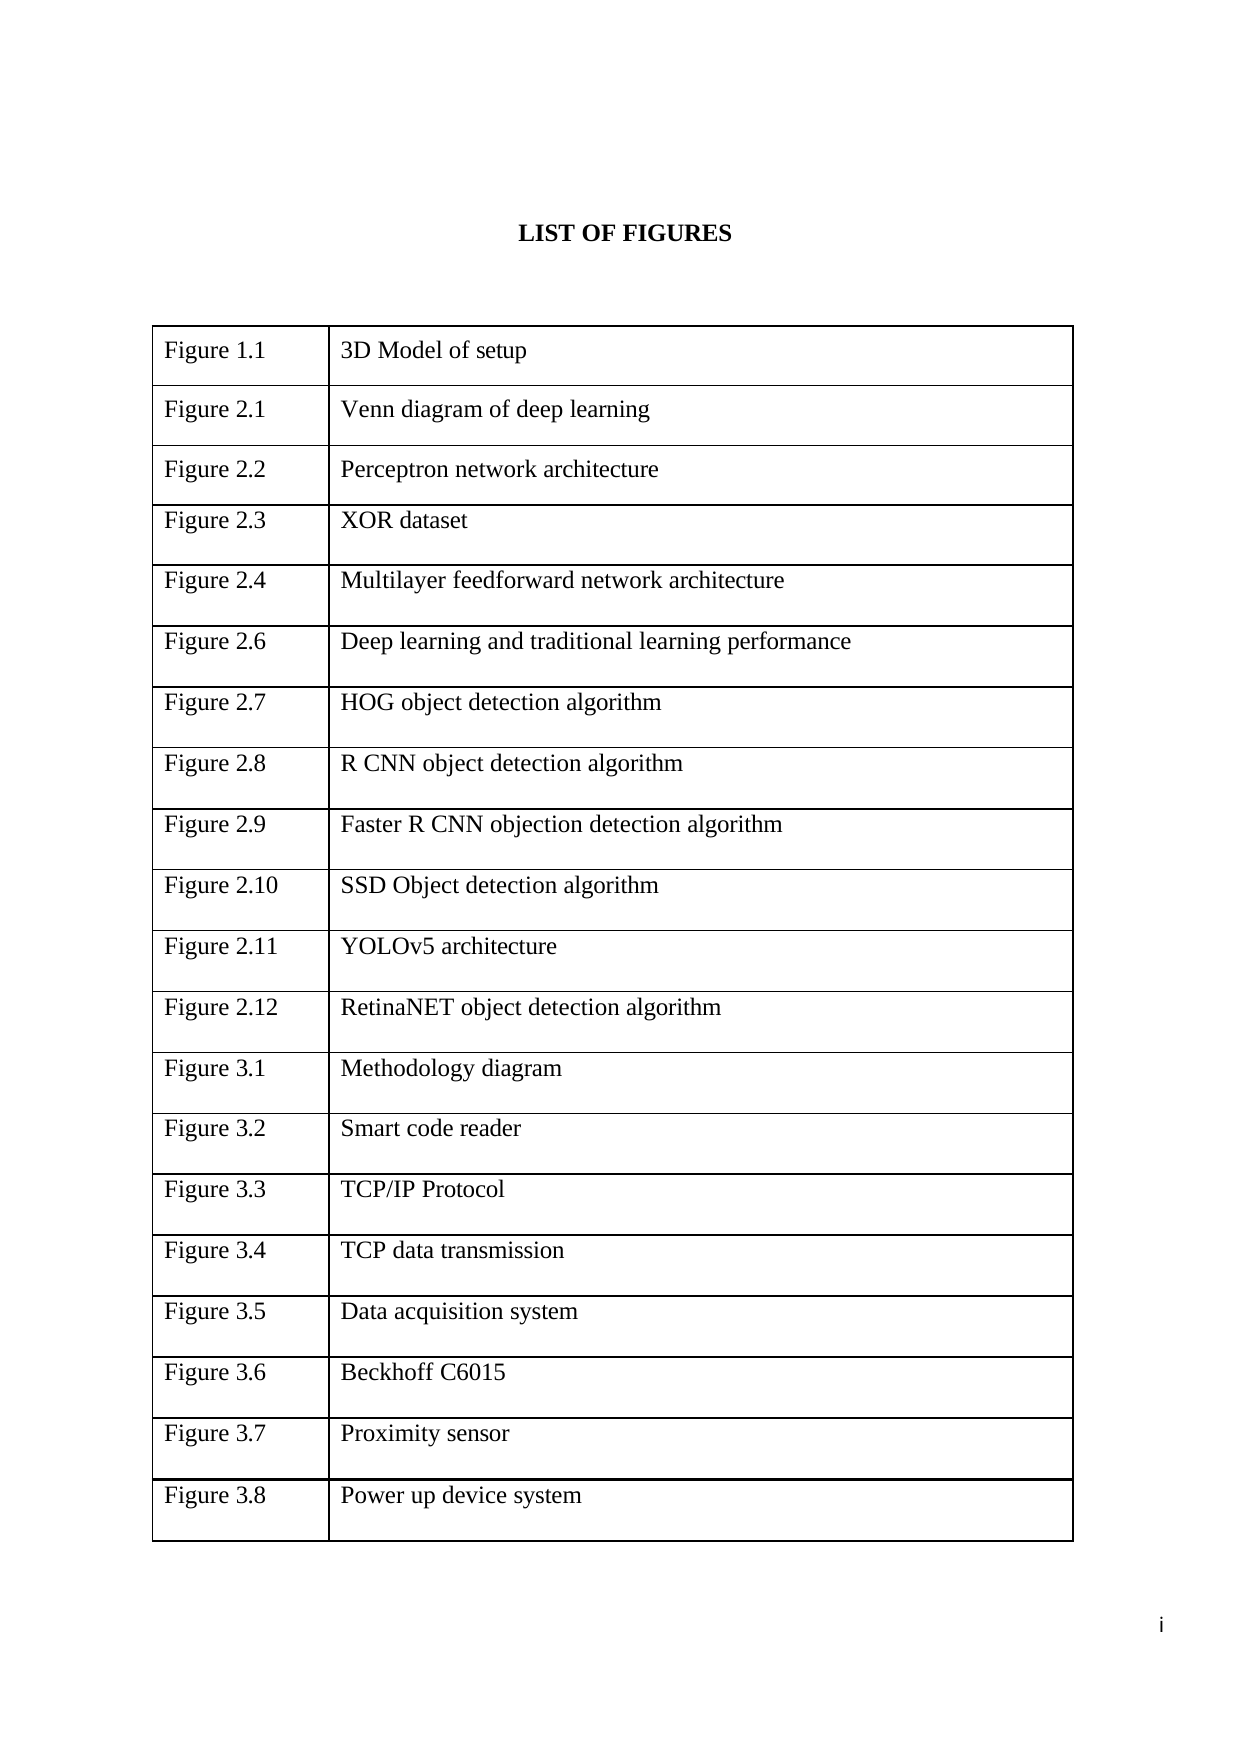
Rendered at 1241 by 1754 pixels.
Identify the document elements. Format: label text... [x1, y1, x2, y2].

table_cell TCP/IP Protocol [330, 1175, 1072, 1234]
table_cell Perceptron network architecture [330, 446, 1072, 504]
table_cell Multilayer feedforward network architecture [330, 566, 1072, 625]
table_cell Figure 2.9 [153, 810, 328, 869]
table_cell Figure 3.1 [153, 1053, 328, 1112]
table_cell Figure 3.2 [153, 1114, 328, 1173]
table_cell Smart code reader [330, 1114, 1072, 1173]
table_cell Figure 3.4 [153, 1236, 328, 1295]
table_cell SSD Object detection algorithm [330, 870, 1072, 930]
table_header 3D Model of setup [330, 327, 1072, 385]
table_header Figure 1.1 [153, 327, 328, 385]
table_cell Figure 2.12 [153, 992, 328, 1051]
table_cell Figure 2.7 [153, 688, 328, 747]
table_cell RetinaNET object detection algorithm [330, 992, 1072, 1051]
table_cell Figure 2.8 [153, 748, 328, 808]
table_header Power up device system [330, 1481, 1072, 1540]
table_cell XOR dataset [330, 506, 1072, 564]
table_cell Figure 2.4 [153, 566, 328, 625]
table_cell Figure 3.5 [153, 1297, 328, 1356]
table_cell Proximity sensor [330, 1419, 1072, 1478]
table_cell Venn diagram of deep learning [330, 386, 1072, 444]
table_cell R CNN object detection algorithm [330, 748, 1072, 808]
table_cell Figure 3.7 [153, 1419, 328, 1478]
table_cell Data acquisition system [330, 1297, 1072, 1356]
table_cell Deep learning and traditional learning performance [330, 627, 1072, 686]
table_cell Beckhoff C6015 [330, 1358, 1072, 1417]
table_cell Figure 3.6 [153, 1358, 328, 1417]
table_cell Figure 2.10 [153, 870, 328, 930]
table_cell Figure 2.1 [153, 386, 328, 444]
table_cell Faster R CNN objection detection algorithm [330, 810, 1072, 869]
table_cell Figure 2.2 [153, 446, 328, 504]
table_cell TCP data transmission [330, 1236, 1072, 1295]
table_cell YOLOv5 architecture [330, 931, 1072, 991]
table_cell Figure 2.3 [153, 506, 328, 564]
table_cell Figure 3.3 [153, 1175, 328, 1234]
table_header Figure 3.8 [153, 1481, 328, 1540]
table_cell Figure 2.11 [153, 931, 328, 991]
table_cell Methodology diagram [330, 1053, 1072, 1112]
table_cell Figure 2.6 [153, 627, 328, 686]
text LIST OF FIGURES [170, 218, 1081, 246]
table_cell HOG object detection algorithm [330, 688, 1072, 747]
